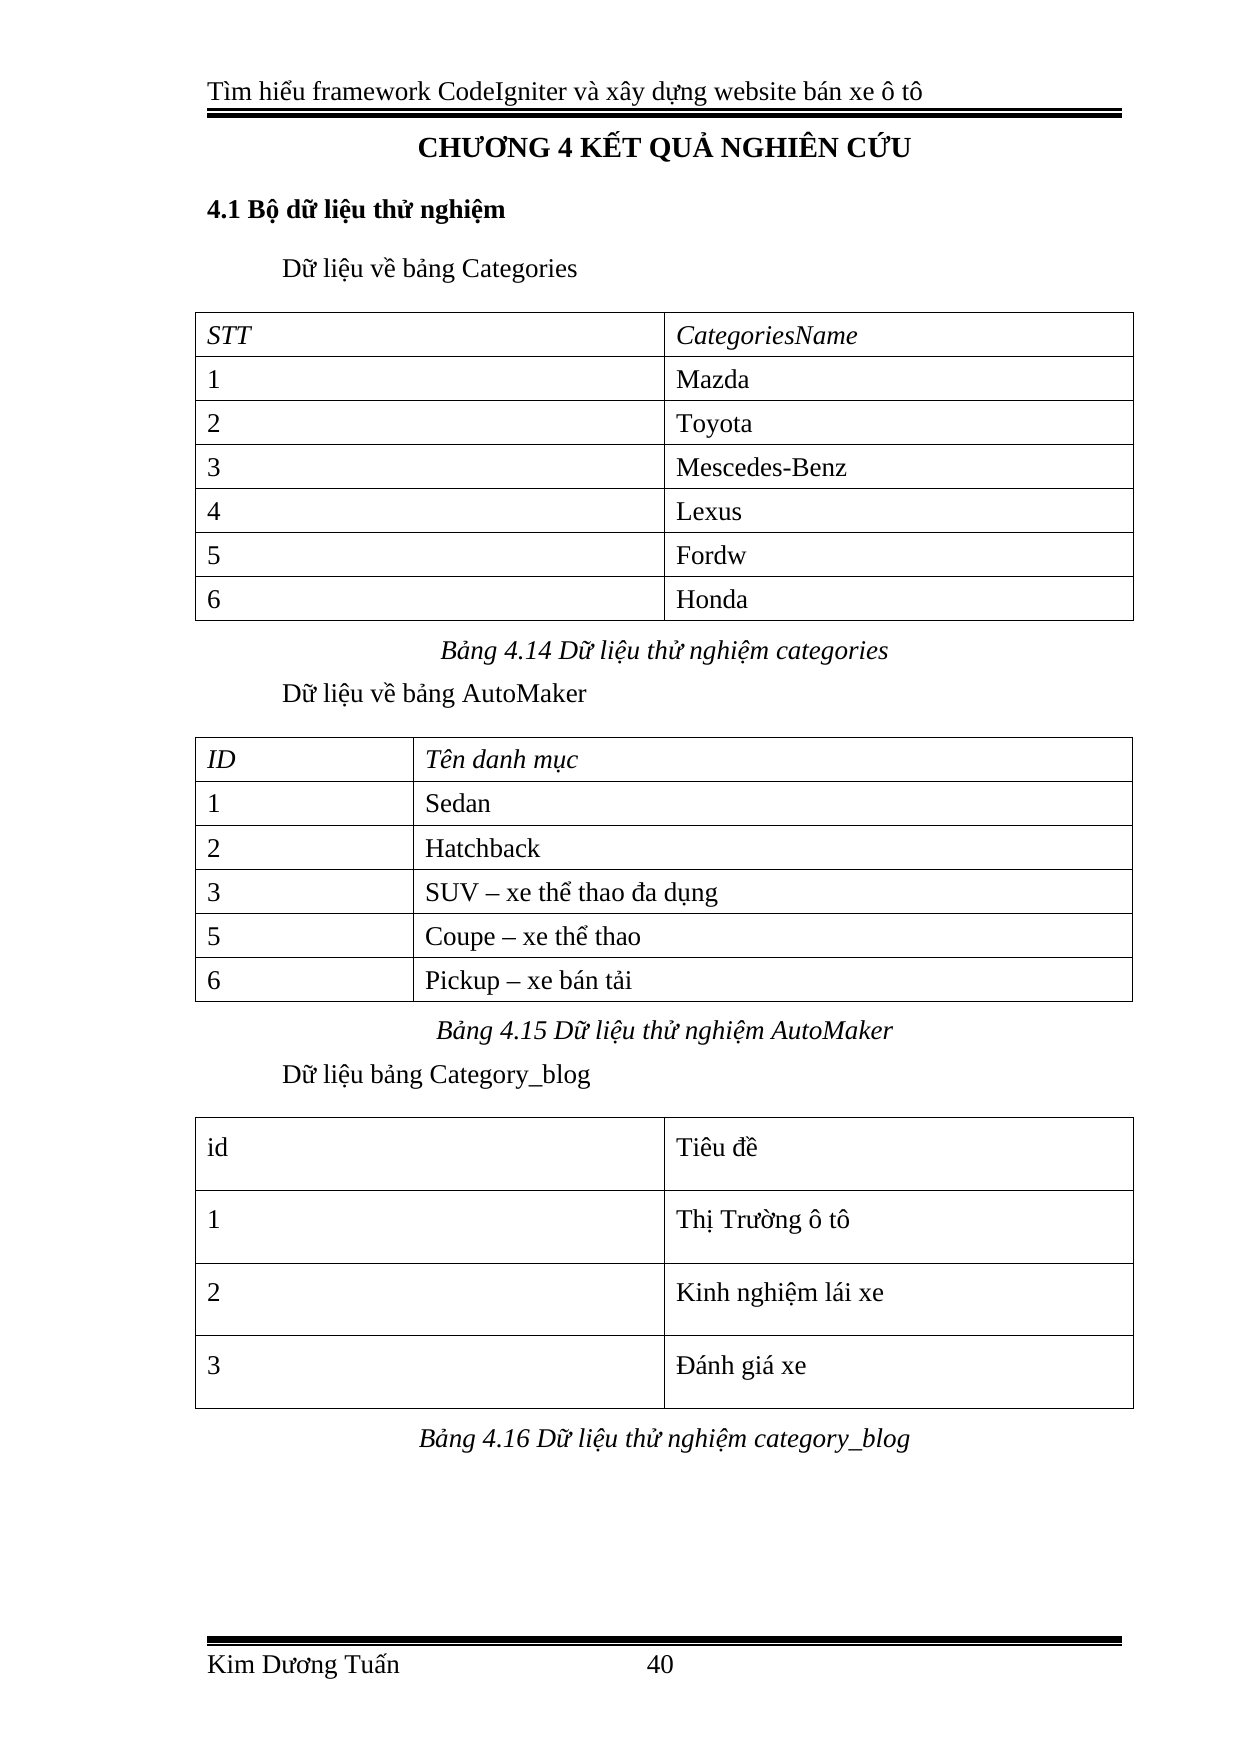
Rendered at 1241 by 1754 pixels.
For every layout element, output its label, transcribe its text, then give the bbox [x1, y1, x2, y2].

table_cell Lexus [665, 489, 1133, 532]
table_cell 2 [196, 826, 413, 869]
table_cell 1 [196, 782, 413, 825]
table_header Tiêu đề [665, 1118, 1133, 1190]
table_cell 3 [196, 1336, 664, 1408]
table_cell Honda [665, 577, 1133, 620]
table_cell Mescedes-Benz [665, 445, 1133, 488]
table_header CategoriesName [665, 313, 1133, 356]
table_header Tên danh mục [414, 738, 1132, 781]
table_cell 4 [196, 489, 664, 532]
table_cell Pickup – xe bán tải [414, 958, 1132, 1001]
subtitle KẾT QUẢ NGHIÊN CỨU [207, 131, 1122, 164]
text Bảng 4.2 Dữ liệu thử nghiệm AutoMaker [207, 1014, 1122, 1046]
table_cell 2 [196, 401, 664, 444]
table_cell 6 [196, 577, 664, 620]
table_cell Sedan [414, 782, 1132, 825]
table_cell 1 [196, 357, 664, 400]
table_cell Mazda [665, 357, 1133, 400]
table_cell SUV – xe thể thao đa dụng [414, 870, 1132, 913]
table_cell 3 [196, 870, 413, 913]
table_cell Toyota [665, 401, 1133, 444]
table_cell Đánh giá xe [665, 1336, 1133, 1408]
table_header id [196, 1118, 664, 1190]
table_cell Kinh nghiệm lái xe [665, 1264, 1133, 1335]
table_cell 2 [196, 1264, 664, 1335]
subtitle Bộ dữ liệu thử nghiệm [207, 193, 1122, 224]
text Dữ liệu bảng Category_blog [207, 1058, 1122, 1089]
table_cell Coupe – xe thể thao [414, 914, 1132, 957]
text Dữ liệu về bảng AutoMaker [207, 677, 1122, 708]
text Dữ liệu về bảng Categories [207, 253, 1122, 284]
table_cell Hatchback [414, 826, 1132, 869]
table_cell 6 [196, 958, 413, 1001]
table_cell 3 [196, 445, 664, 488]
table_cell Thị Trường ô tô [665, 1191, 1133, 1263]
table_cell 5 [196, 533, 664, 576]
table_cell Fordw [665, 533, 1133, 576]
text Bảng 4.3 Dữ liệu thử nghiệm category_blog [207, 1422, 1122, 1453]
table_header STT [196, 313, 664, 356]
table_cell 1 [196, 1191, 664, 1263]
table_header ID [196, 738, 413, 781]
text Bảng 4.1 Dữ liệu thử nghiệm categories [207, 634, 1122, 665]
table_cell 5 [196, 914, 413, 957]
